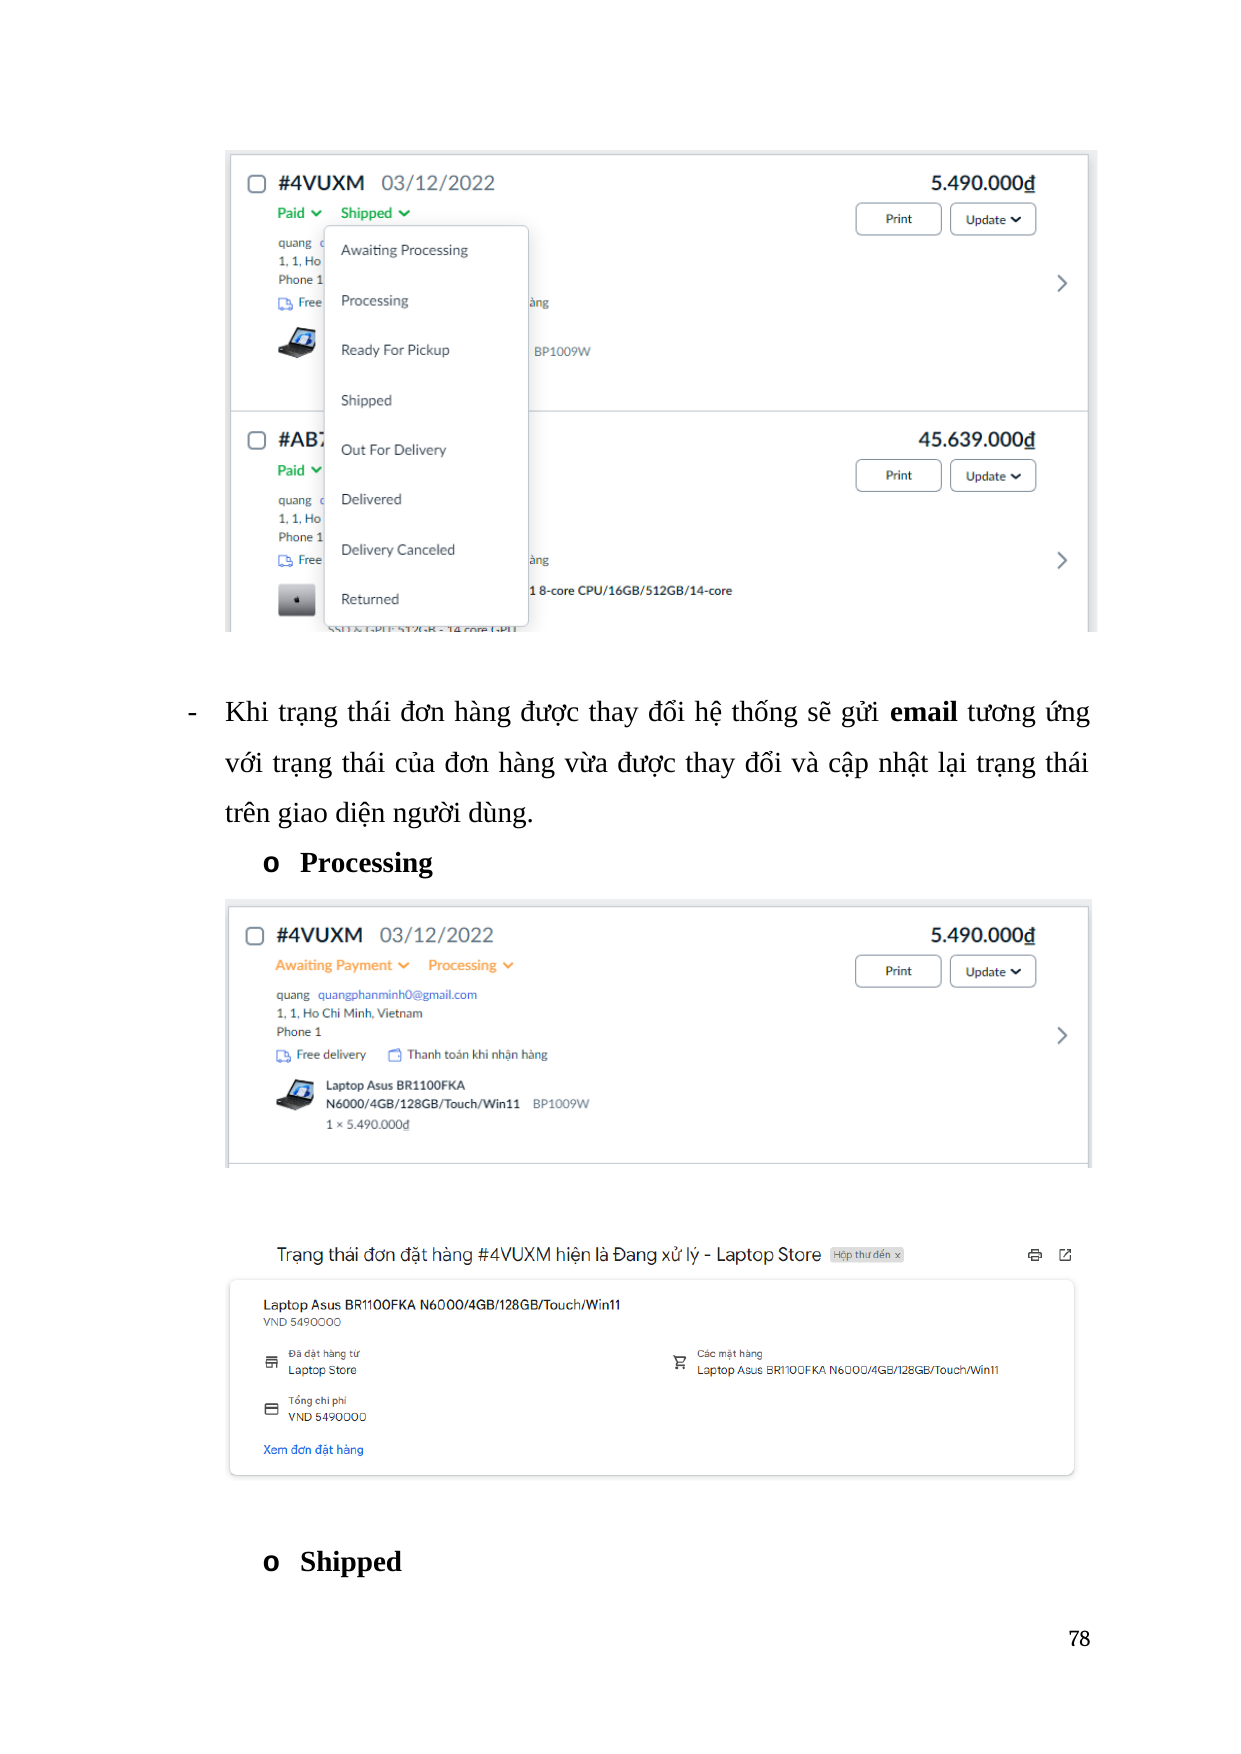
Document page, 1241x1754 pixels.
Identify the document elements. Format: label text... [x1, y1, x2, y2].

picture [225, 899, 1093, 1168]
list Khi trạng thái đơn hàng được thay đổi hệ thống sẽ gửi email tương ứng với trạng thái của đơn hàng vừa được thay đổi và cập nhật lại trạng thái trên giao diện người dùng. [187, 694, 1090, 829]
picture [225, 150, 1098, 632]
picture [225, 1231, 1080, 1481]
list Shipped [262, 1544, 1090, 1580]
list Processing [262, 846, 1090, 882]
